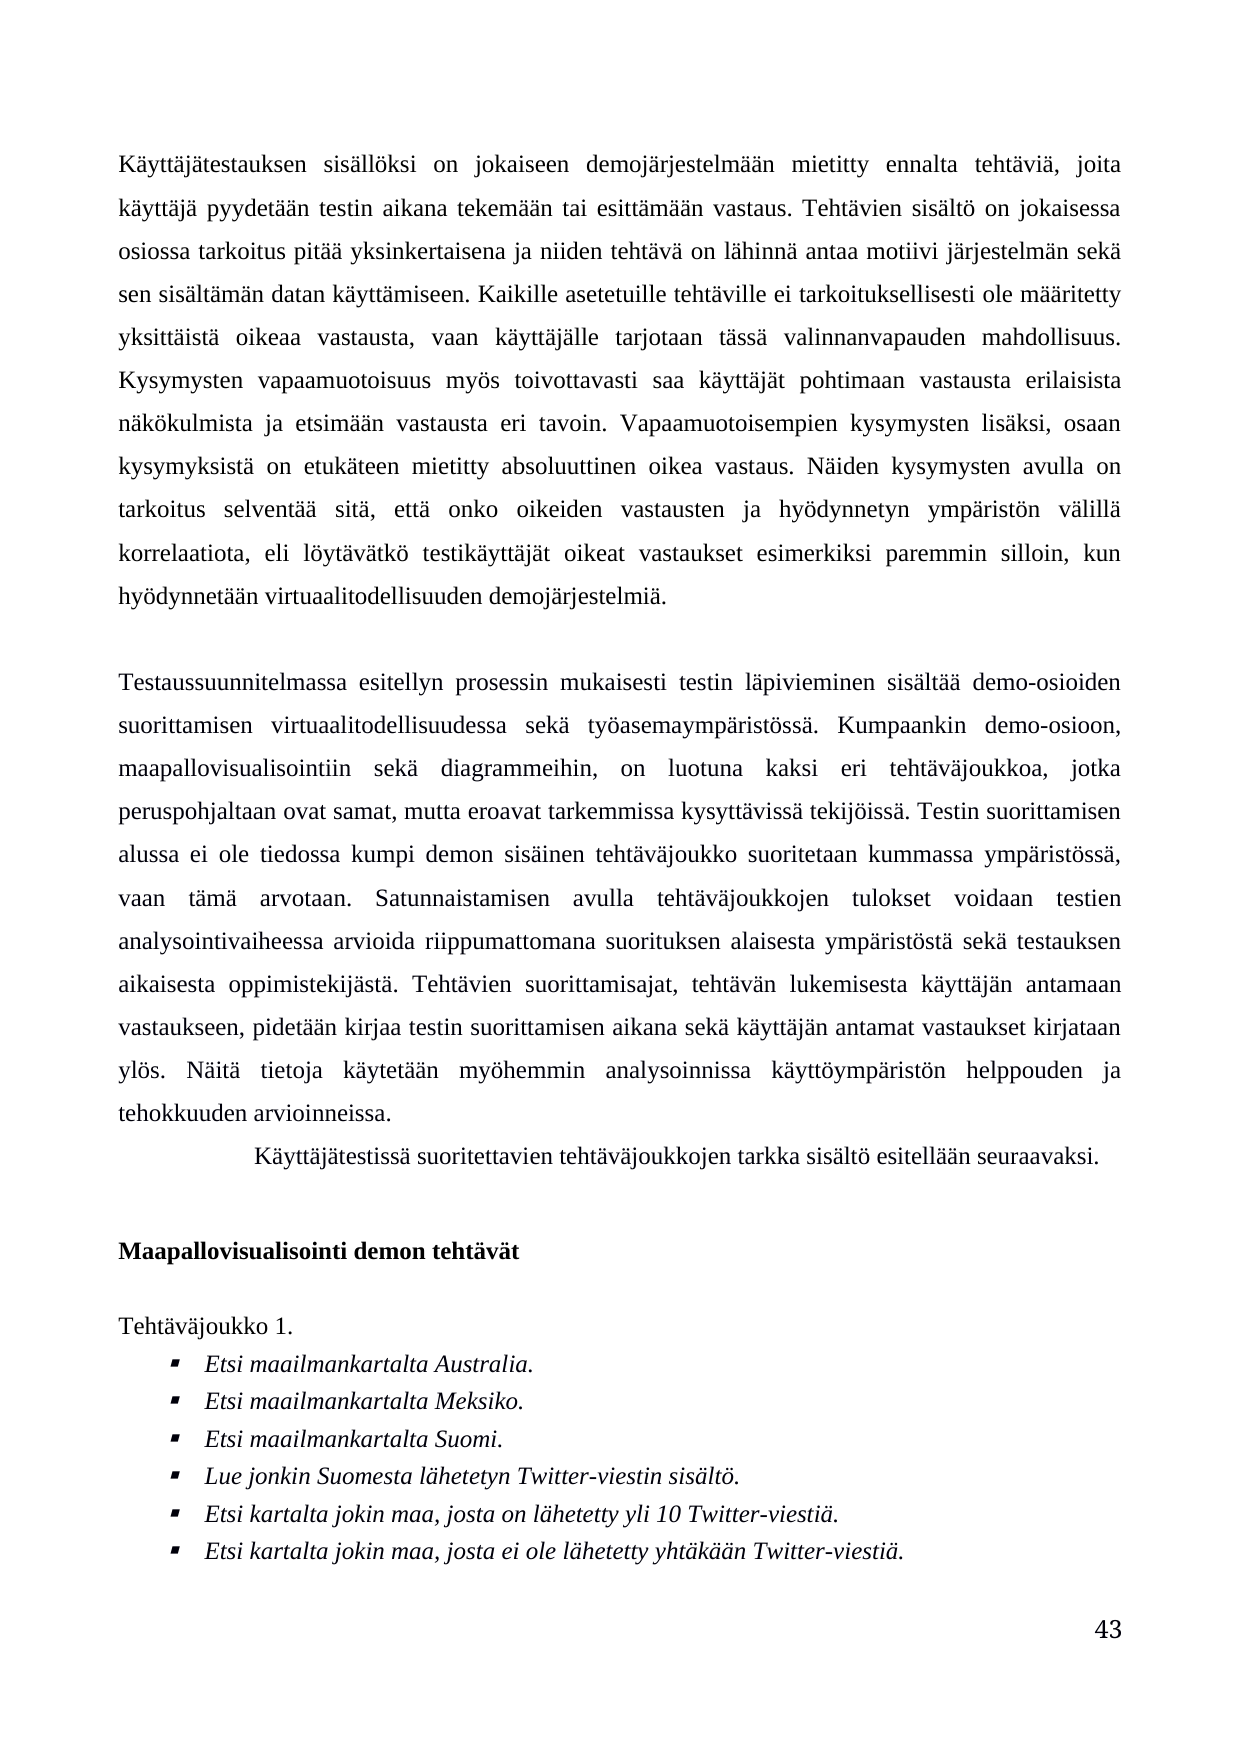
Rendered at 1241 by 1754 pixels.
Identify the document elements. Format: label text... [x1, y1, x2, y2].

table_cell Lue jonkin Suomesta lähetetyn Twitter-viestin sisältö. [118, 1453, 974, 1490]
table_cell Etsi kartalta jokin maa, josta on lähetetty yli 10 Twitter-viestiä. [118, 1490, 974, 1528]
text Maapallovisualisointi demon tehtävät [118, 1228, 1122, 1265]
text Käyttäjätestauksen sisällöksi on jokaiseen demojärjestelmään mietitty ennalta tehtäviä, joita käyttäjä pyydetään testin aikana tekemään tai esittämään vastaus. Tehtävien sisältö on jokaisessa osiossa tarkoitus pitää yksinkertaisena ja niiden tehtävä on lähinnä antaa motiivi järjestelmän sekä sen sisältämän datan käyttämiseen. Kaikille asetetuille tehtäville ei tarkoituksellisesti ole määritetty yksittäistä oikeaa vastausta, vaan käyttäjälle tarjotaan tässä valinnanvapauden mahdollisuus. Kysymysten vapaamuotoisuus myös toivottavasti saa käyttäjät pohtimaan vastausta erilaisista näkökulmista ja etsimään vastausta eri tavoin. Vapaamuotoisempien kysymysten lisäksi, osaan kysymyksistä on etukäteen mietitty absoluuttinen oikea vastaus. Näiden kysymysten avulla on tarkoitus selventää sitä, että onko oikeiden vastausten ja hyödynnetyn ympäristön välillä korrelaatiota, eli löytävätkö testikäyttäjät oikeat vastaukset esimerkiksi paremmin silloin, kun hyödynnetään virtuaalitodellisuuden demojärjestelmiä. [118, 149, 1122, 609]
table_cell Etsi kartalta jokin maa, josta ei ole lähetetty yhtäkään Twitter-viestiä. [118, 1528, 974, 1565]
table_cell Etsi maailmankartalta Meksiko. [118, 1378, 974, 1415]
text Tehtäväjoukko 1. [118, 1303, 1122, 1340]
text Testaussuunnitelmassa esitellyn prosessin mukaisesti testin läpivieminen sisältää demo-osioiden suorittamisen virtuaalitodellisuudessa sekä työasemaympäristössä. Kumpaankin demo-osioon, maapallovisualisointiin sekä diagrammeihin, on luotuna kaksi eri tehtäväjoukkoa, jotka peruspohjaltaan ovat samat, mutta eroavat tarkemmissa kysyttävissä tekijöissä. Testin suorittamisen alussa ei ole tiedossa kumpi demon sisäinen tehtäväjoukko suoritetaan kummassa ympäristössä, vaan tämä arvotaan. Satunnaistamisen avulla tehtäväjoukkojen tulokset voidaan testien analysointivaiheessa arvioida riippumattomana suorituksen alaisesta ympäristöstä sekä testauksen aikaisesta oppimistekijästä. Tehtävien suorittamisajat, tehtävän lukemisesta käyttäjän antamaan vastaukseen, pidetään kirjaa testin suorittamisen aikana sekä käyttäjän antamat vastaukset kirjataan ylös. Näitä tietoja käytetään myöhemmin analysoinnissa käyttöympäristön helppouden ja tehokkuuden arvioinneissa. [118, 667, 1122, 1127]
table_header Etsi maailmankartalta Australia. [118, 1340, 974, 1378]
text Käyttäjätestissä suoritettavien tehtäväjoukkojen tarkka sisältö esitellään seuraavaksi. [118, 1141, 1122, 1170]
table_cell Etsi maailmankartalta Suomi. [118, 1415, 974, 1453]
